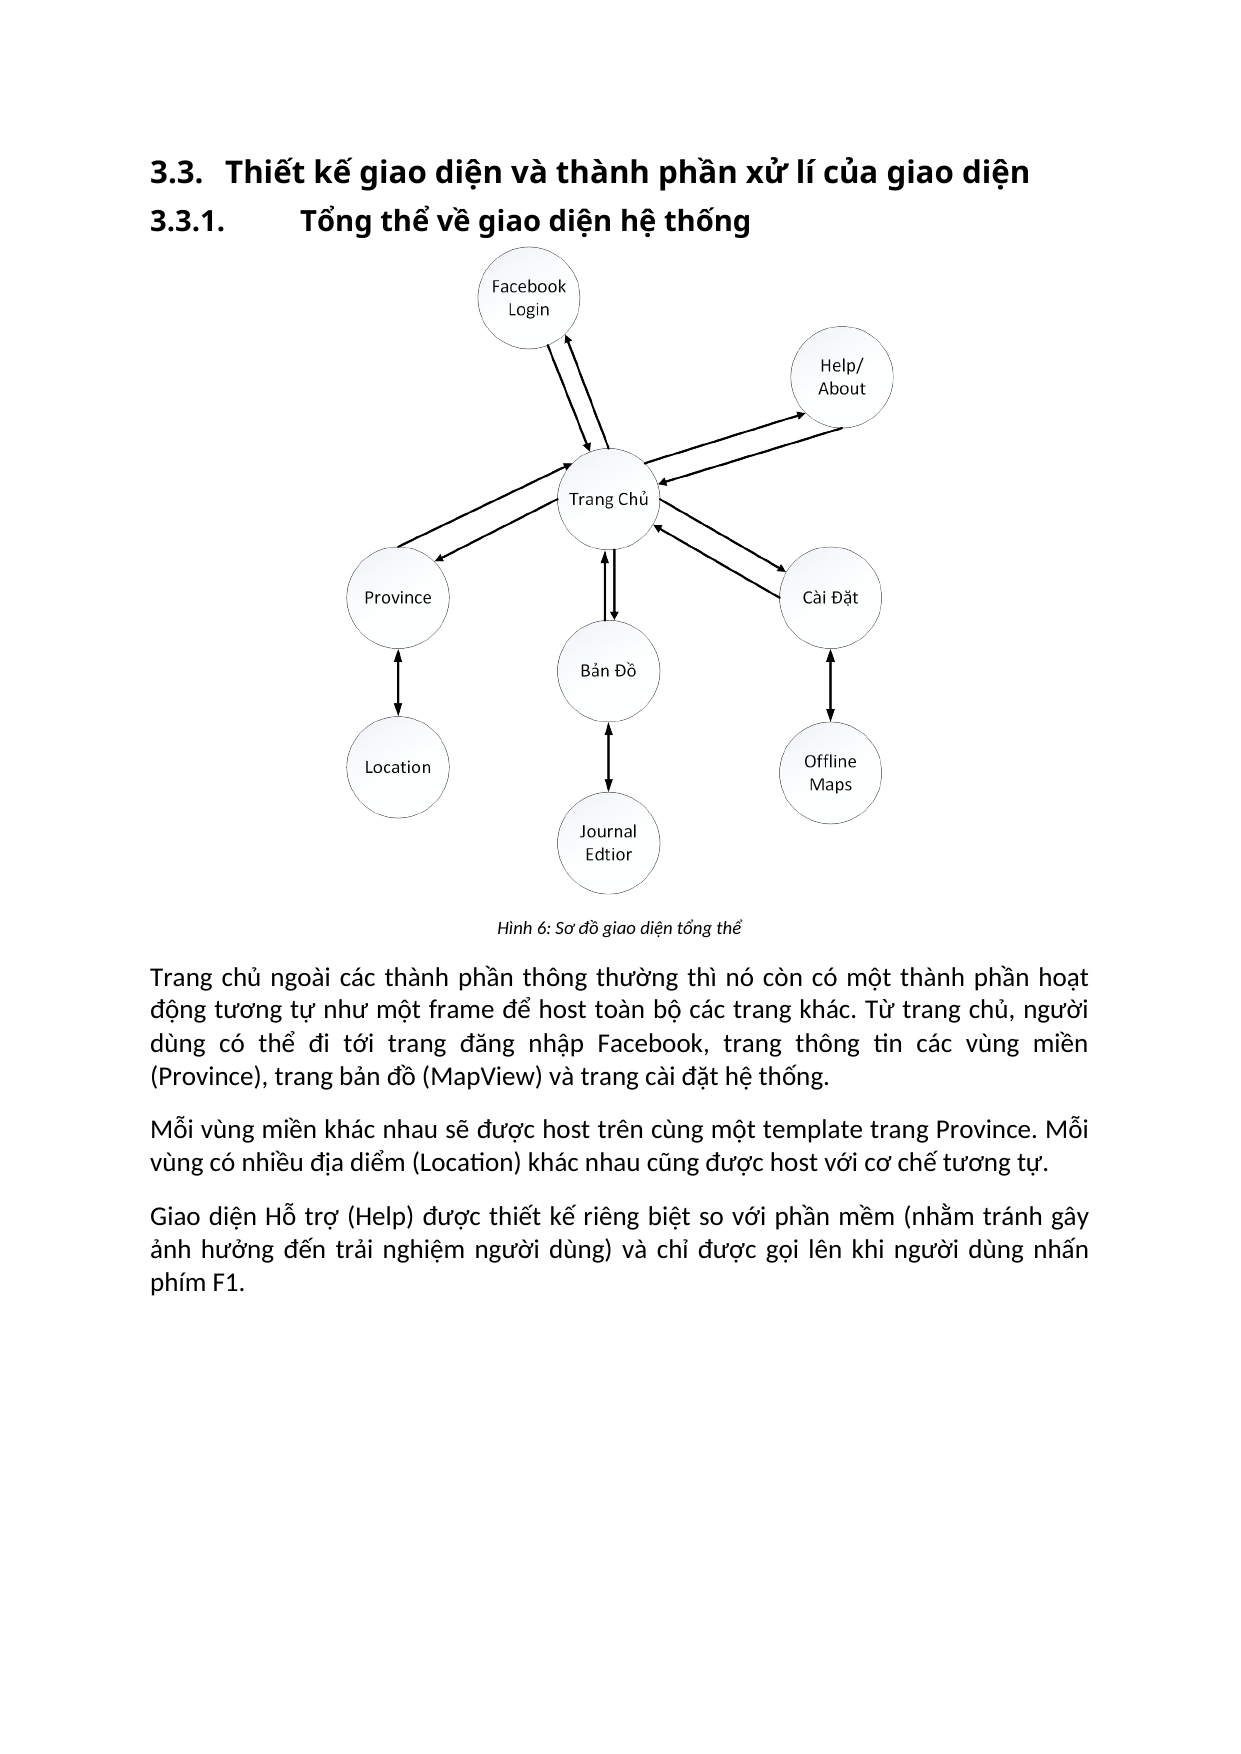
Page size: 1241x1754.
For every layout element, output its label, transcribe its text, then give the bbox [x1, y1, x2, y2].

text Hình 6: Sơ đồ giao diện tổng thể [150, 916, 1090, 939]
text Giao diện Hỗ trợ (Help) được thiết kế riêng biệt so với phần mềm (nhằm tránh gây ảnh hưởng đến trải nghiệm người dùng) và chỉ được gọi lên khi người dùng nhấn phím F1. [150, 1199, 1090, 1298]
subtitle Thiết kế giao diện và thành phần xử lí của giao diện [150, 150, 1090, 193]
text Mỗi vùng miền khác nhau sẽ được host trên cùng một template trang Province. Mỗi vùng có nhiều địa diểm (Location) khác nhau cũng được host với cơ chế tương tự. [150, 1113, 1090, 1179]
picture [346, 246, 894, 895]
text Trang chủ ngoài các thành phần thông thường thì nó còn có một thành phần hoạt động tương tự như một frame để host toàn bộ các trang khác. Từ trang chủ, người dùng có thể đi tới trang đăng nhập Facebook, trang thông tin các vùng miền (Province), trang bản đồ (MapView) và trang cài đặt hệ thống. [150, 960, 1090, 1092]
subtitle Tổng thể về giao diện hệ thống [150, 200, 1090, 240]
